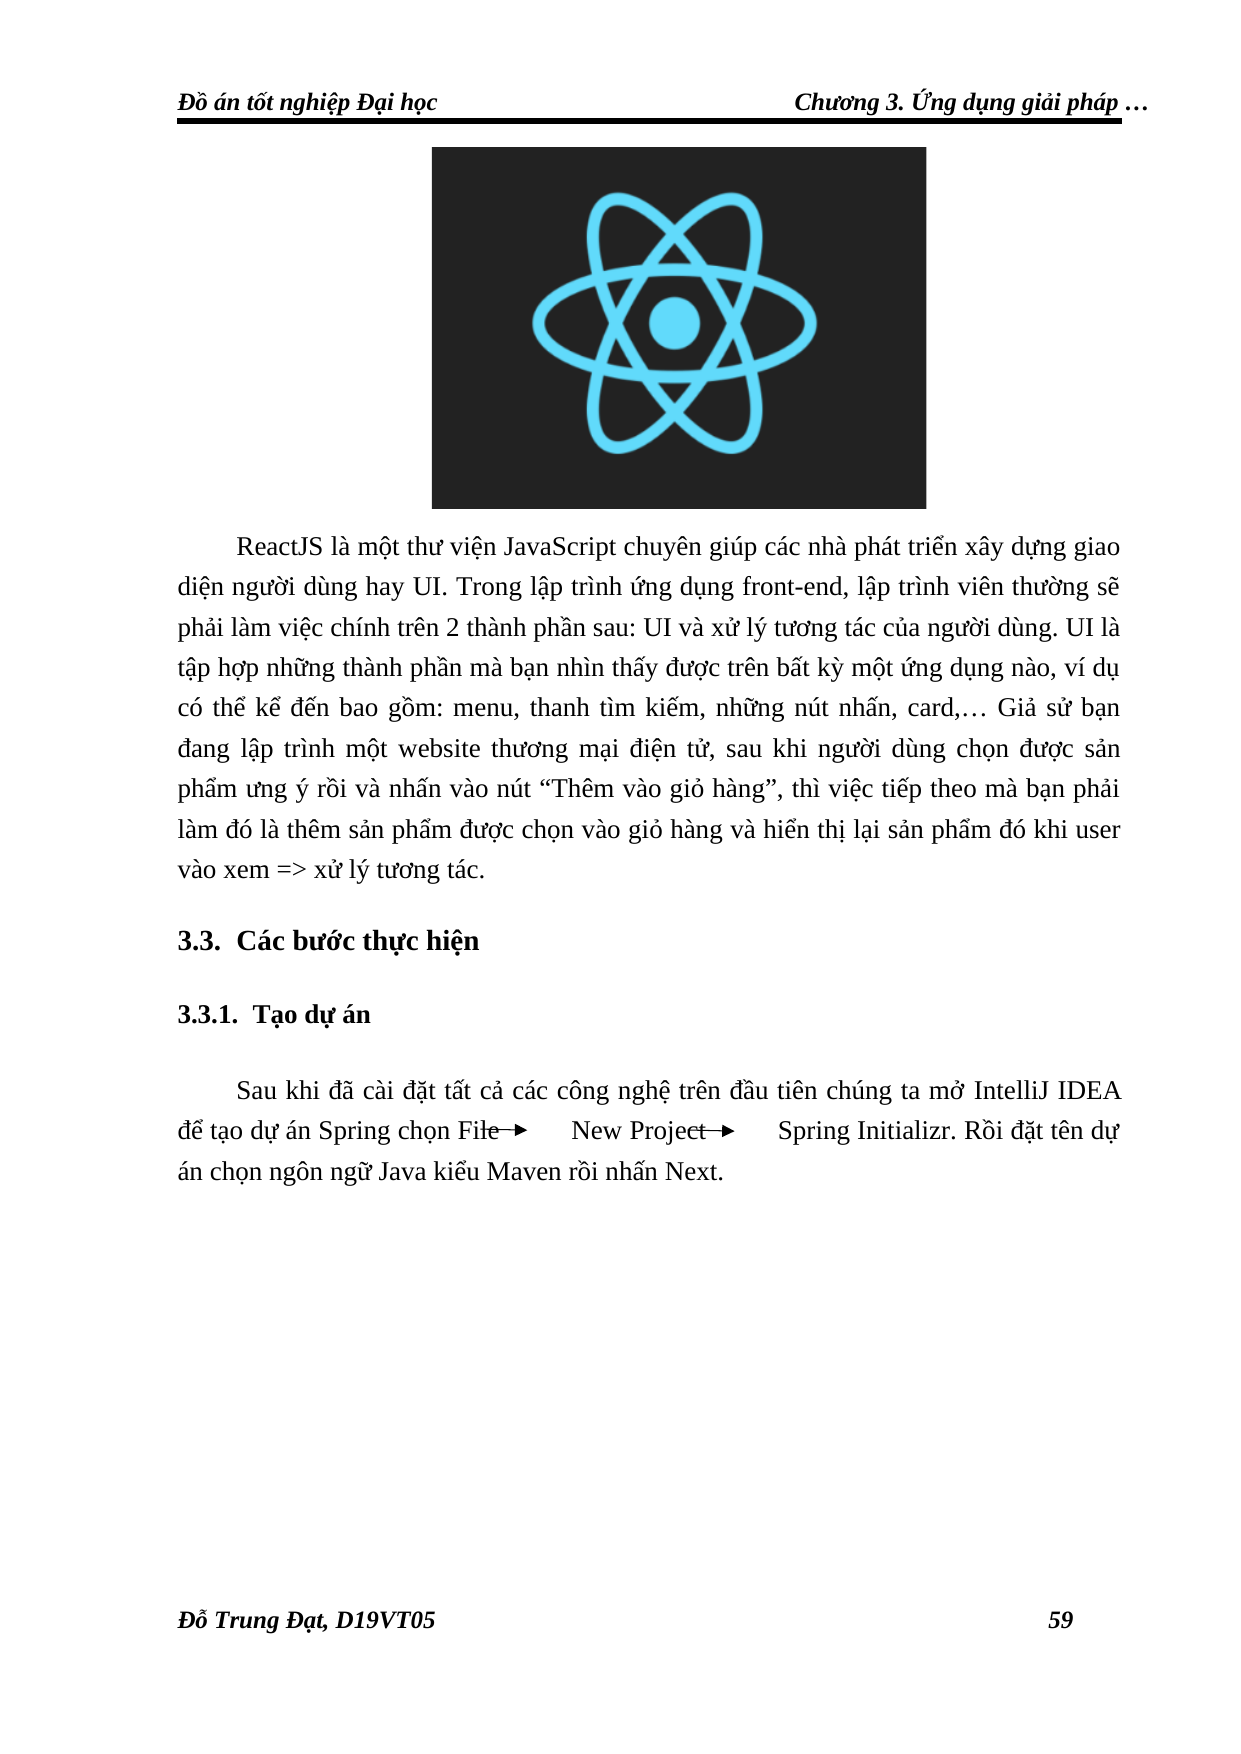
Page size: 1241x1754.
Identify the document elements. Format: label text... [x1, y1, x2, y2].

subtitle Tạo dự án [177, 1002, 1122, 1033]
picture [431, 147, 927, 509]
subtitle Các bước thực hiện [177, 923, 1122, 956]
text Sau khi đã cài đặt tất cả các công nghệ trên đầu tiên chúng ta mở IntelliJ IDEA để tạo dự án Spring chọn File New Project Spring Initializr. Rồi đặt tên dự án chọn ngôn ngữ Java kiểu Maven rồi nhấn Next. [177, 1078, 1122, 1190]
text ReactJS là một thư viện JavaScript chuyên giúp các nhà phát triển xây dựng giao diện người dùng hay UI. Trong lập trình ứng dụng front-end, lập trình viên thường sẽ phải làm việc chính trên 2 thành phần sau: UI và xử lý tương tác của người dùng. UI là tập hợp những thành phần mà bạn nhìn thấy được trên bất kỳ một ứng dụng nào, ví dụ có thể kể đến bao gồm: menu, thanh tìm kiếm, những nút nhấn, card,… Giả sử bạn đang lập trình một website thương mại điện tử, sau khi người dùng chọn được sản phẩm ưng ý rồi và nhấn vào nút “Thêm vào giỏ hàng”, thì việc tiếp theo mà bạn phải làm đó là thêm sản phẩm được chọn vào giỏ hàng và hiển thị lại sản phẩm đó khi user vào xem => xử lý tương tác. [177, 530, 1122, 884]
